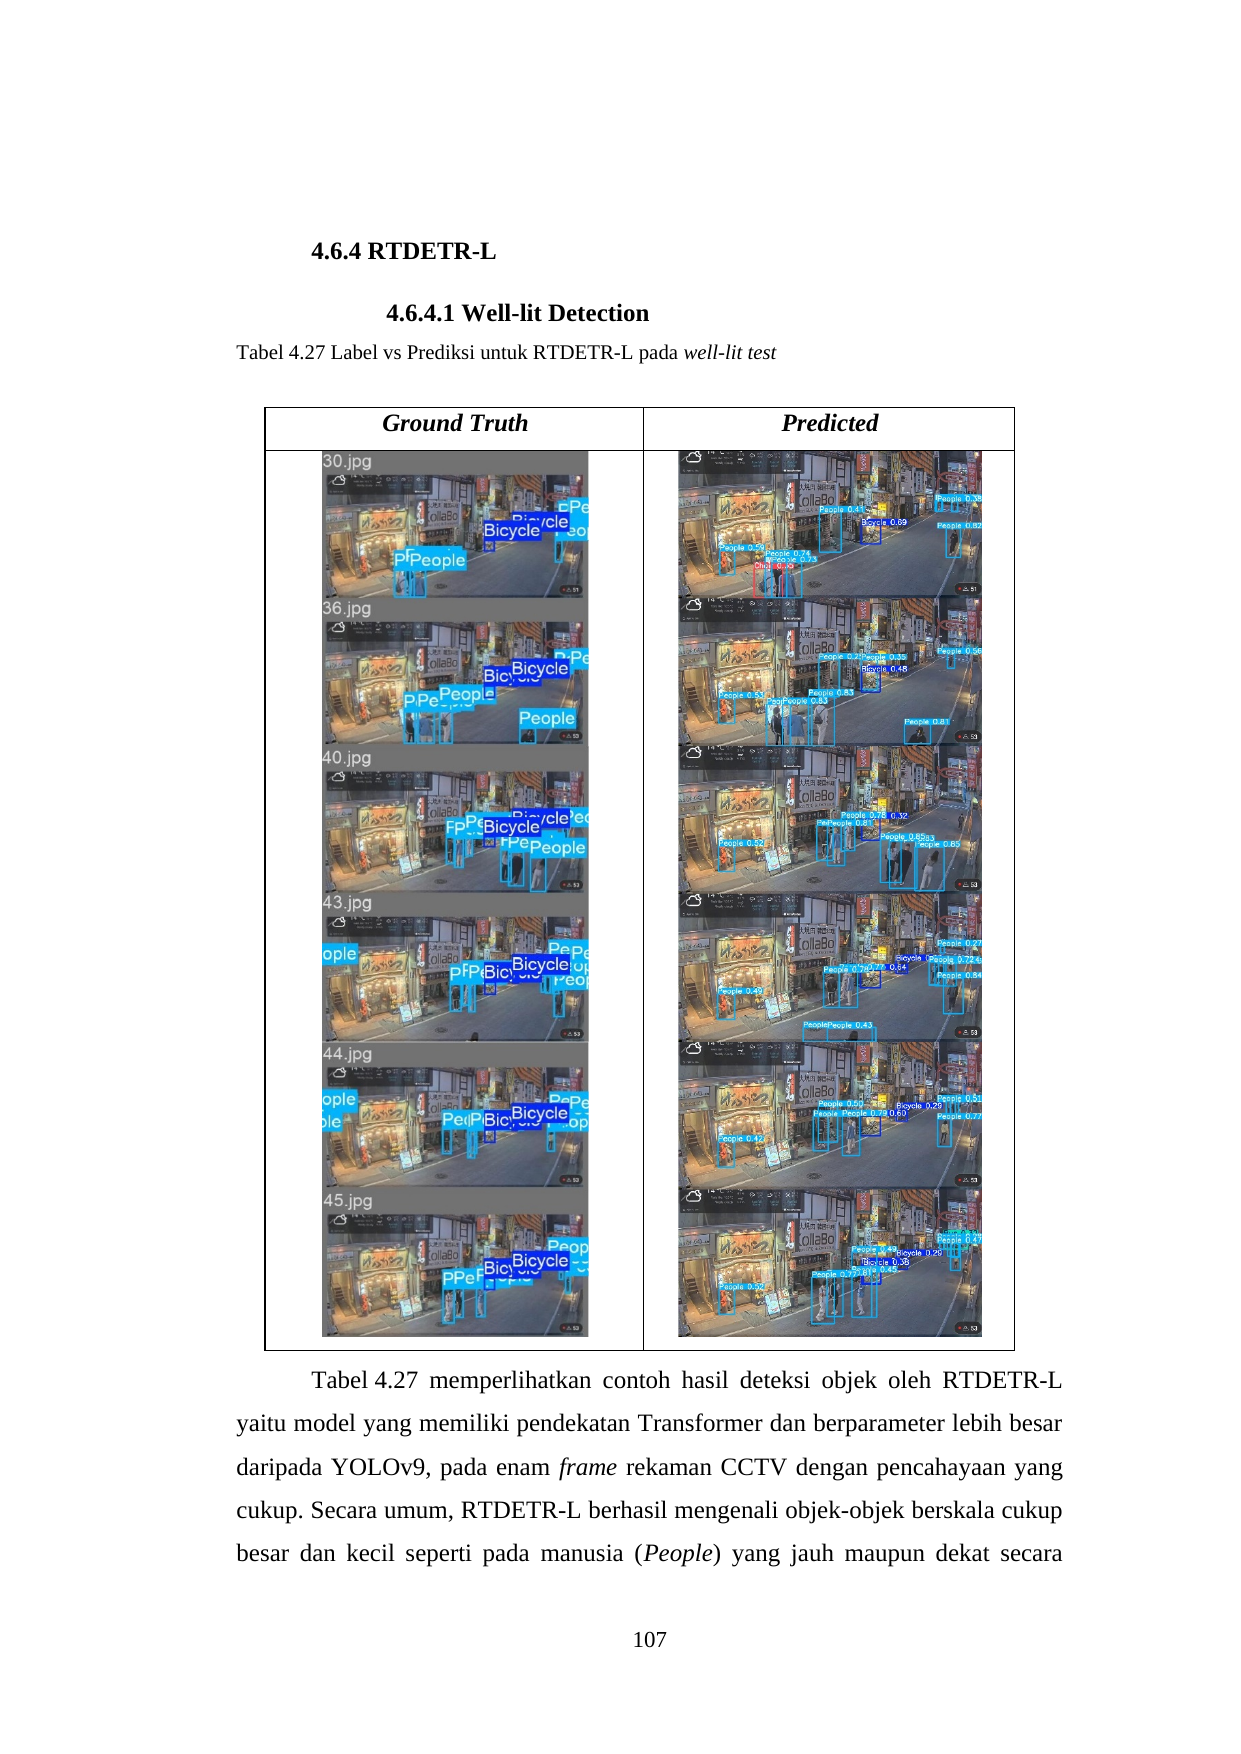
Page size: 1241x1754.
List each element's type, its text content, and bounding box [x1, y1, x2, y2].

table_cell [266, 451, 643, 1350]
subtitle 4.6.4.1 Well-lit Detection [311, 298, 1063, 327]
text Tabel 4.27 Label vs Prediksi untuk RTDETR-L pada well-lit test [236, 340, 1063, 364]
table_header Ground Truth [266, 408, 643, 450]
picture [578, 1268, 589, 1272]
table_header Predicted [644, 408, 1014, 450]
picture [322, 451, 589, 1337]
table_cell [644, 451, 1014, 1350]
subtitle 4.6.4 RTDETR-L [236, 236, 1063, 265]
picture [678, 451, 982, 1337]
